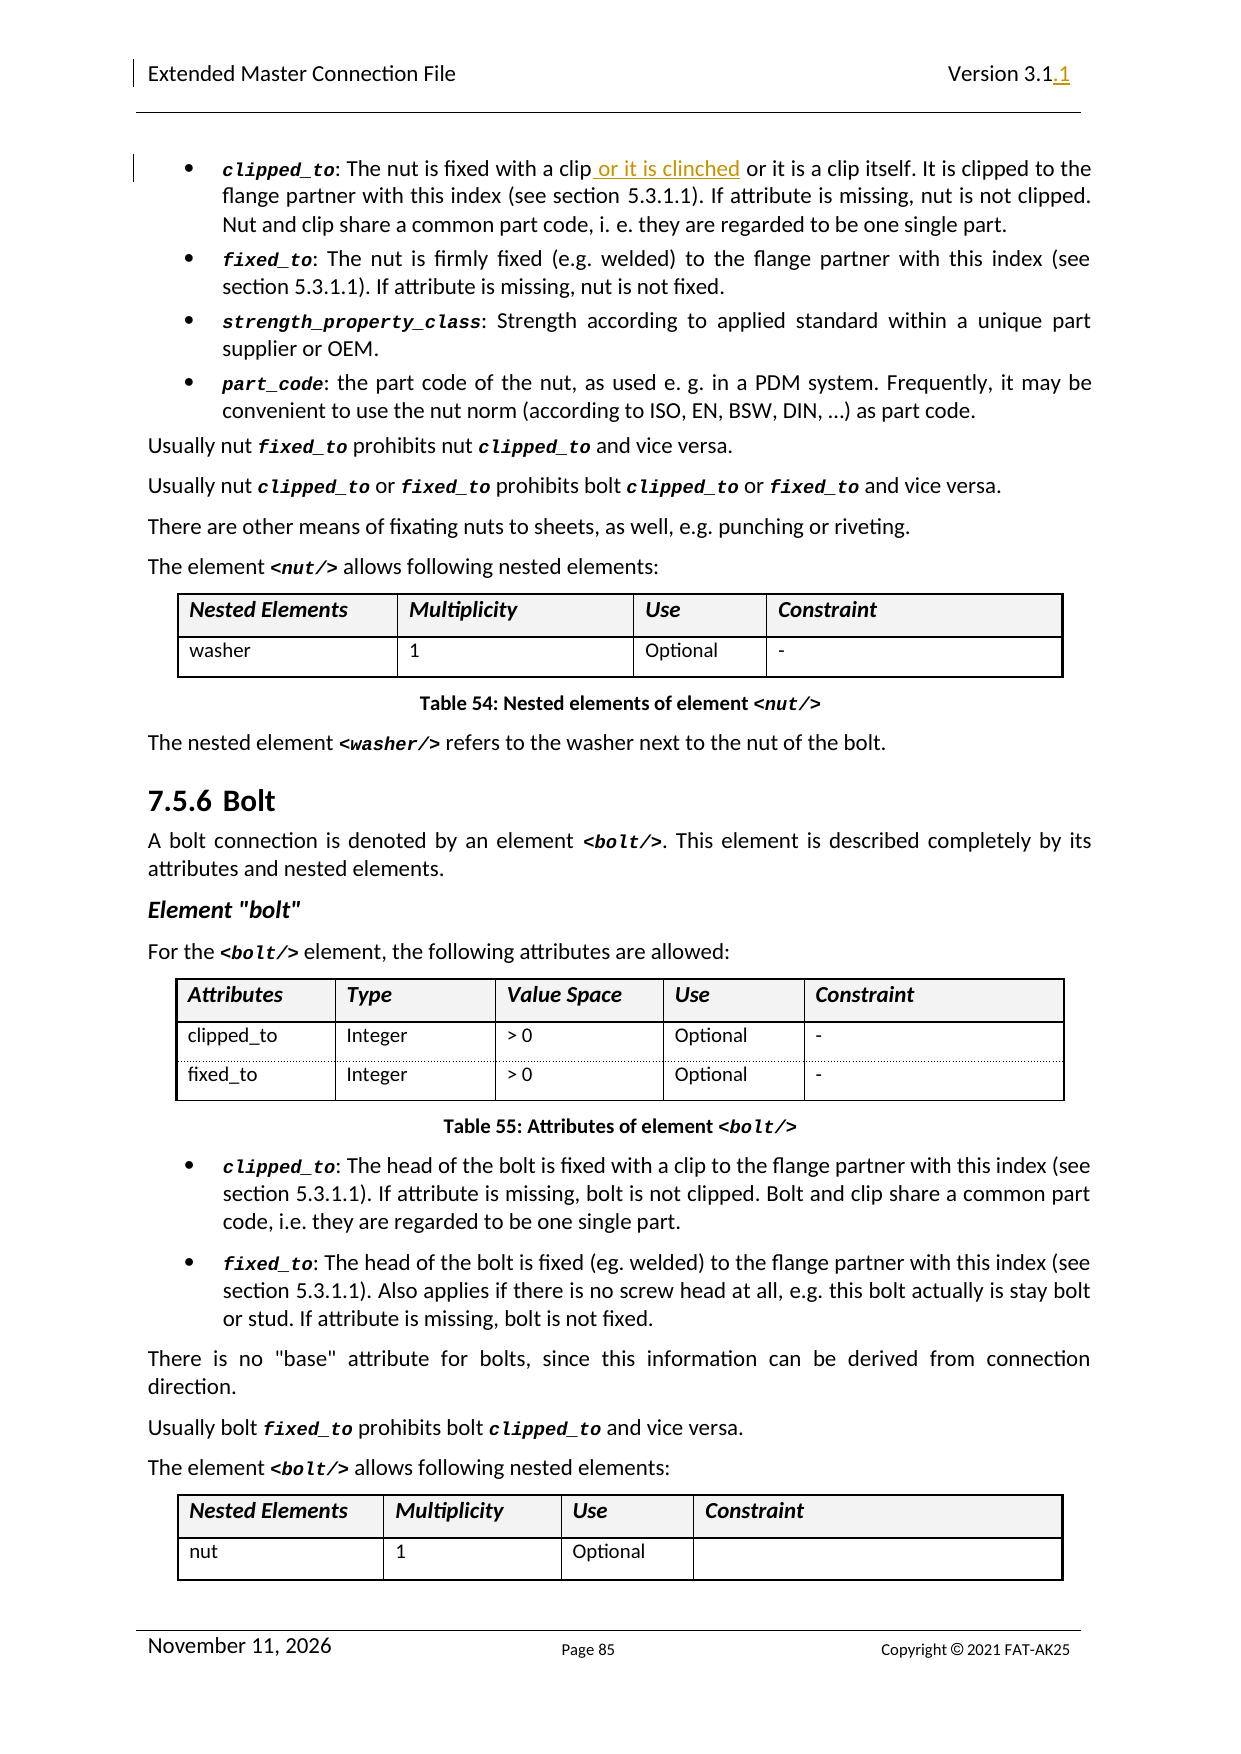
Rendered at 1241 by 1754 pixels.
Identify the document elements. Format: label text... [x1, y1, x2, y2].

text The element <nut/> allows following nested elements: [148, 552, 1092, 580]
text A bolt connection is denoted by an element <bolt/>. This element is described completely by its attributes and nested elements. [148, 826, 1092, 882]
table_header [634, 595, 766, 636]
text Usually nut clipped_to or fixed_to prohibits bolt clipped_to or fixed_to and vice versa. [148, 471, 1092, 499]
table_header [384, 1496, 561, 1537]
text For the <bolt/> element, the following attributes are allowed: [148, 937, 1092, 965]
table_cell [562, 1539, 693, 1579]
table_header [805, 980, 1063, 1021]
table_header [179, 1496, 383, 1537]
subtitle Element "bolt" [148, 894, 1092, 925]
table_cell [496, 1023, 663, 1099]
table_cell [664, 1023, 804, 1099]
list fixed_to: The nut is firmly fixed (e.g. welded) to the flange partner with this index (see section 5.3.1.1). If attribute is missing, nut is not fixed. [185, 244, 1092, 300]
text There are other means of fixating nuts to sheets, as well, e.g. punching or riveting. [148, 512, 1092, 540]
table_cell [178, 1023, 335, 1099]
text The element <bolt/> allows following nested elements: [148, 1453, 1092, 1482]
text The nested element <washer/> refers to the washer next to the nut of the bolt. [148, 728, 1092, 756]
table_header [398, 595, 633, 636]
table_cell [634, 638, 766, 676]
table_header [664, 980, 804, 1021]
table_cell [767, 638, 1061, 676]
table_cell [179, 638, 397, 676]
text Usually bolt fixed_to prohibits bolt clipped_to and vice versa. [148, 1413, 1092, 1441]
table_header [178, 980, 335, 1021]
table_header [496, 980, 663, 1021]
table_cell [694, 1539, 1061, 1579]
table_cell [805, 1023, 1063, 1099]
list clipped_to: The head of the bolt is fixed with a clip to the flange partner with this index (see section 5.3.1.1). If attribute is missing, bolt is not clipped. Bolt and clip share a common part code, i.e. they are regarded to be one single part. [185, 1151, 1092, 1235]
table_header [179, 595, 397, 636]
text There is no "base" attribute for bolts, since this information can be derived from connection direction. [148, 1344, 1092, 1401]
text Usually nut fixed_to prohibits nut clipped_to and vice versa. [148, 431, 1092, 459]
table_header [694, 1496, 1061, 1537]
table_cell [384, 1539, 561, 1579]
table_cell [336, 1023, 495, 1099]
list fixed_to: The head of the bolt is fixed (eg. welded) to the flange partner with this index (see section 5.3.1.1). Also applies if there is no screw head at all, e.g. this bolt actually is stay bolt or stud. If attribute is missing, bolt is not fixed. [185, 1248, 1092, 1332]
subtitle Bolt [148, 781, 1092, 819]
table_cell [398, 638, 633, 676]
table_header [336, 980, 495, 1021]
text Table 54: Nested elements of element <nut/> [148, 690, 1092, 716]
text Table 55: Attributes of element <bolt/> [148, 1113, 1092, 1139]
list strength_property_class: Strength according to applied standard within a unique part supplier or OEM. [185, 306, 1092, 362]
list part_code: the part code of the nut, as used e. g. in a PDM system. Frequently, it may be convenient to use the nut norm (according to ISO, EN, BSW, DIN, …) as part code. [185, 368, 1092, 424]
list clipped_to: The nut is fixed with a clip or it is a clip itself. It is clipped to the flange partner with this index (see section 5.3.1.1). If attribute is missing, nut is not clipped. Nut and clip share a common part code, i. e. they are regarded to be one single part. [185, 154, 1092, 238]
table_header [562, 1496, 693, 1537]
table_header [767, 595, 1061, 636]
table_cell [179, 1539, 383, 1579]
